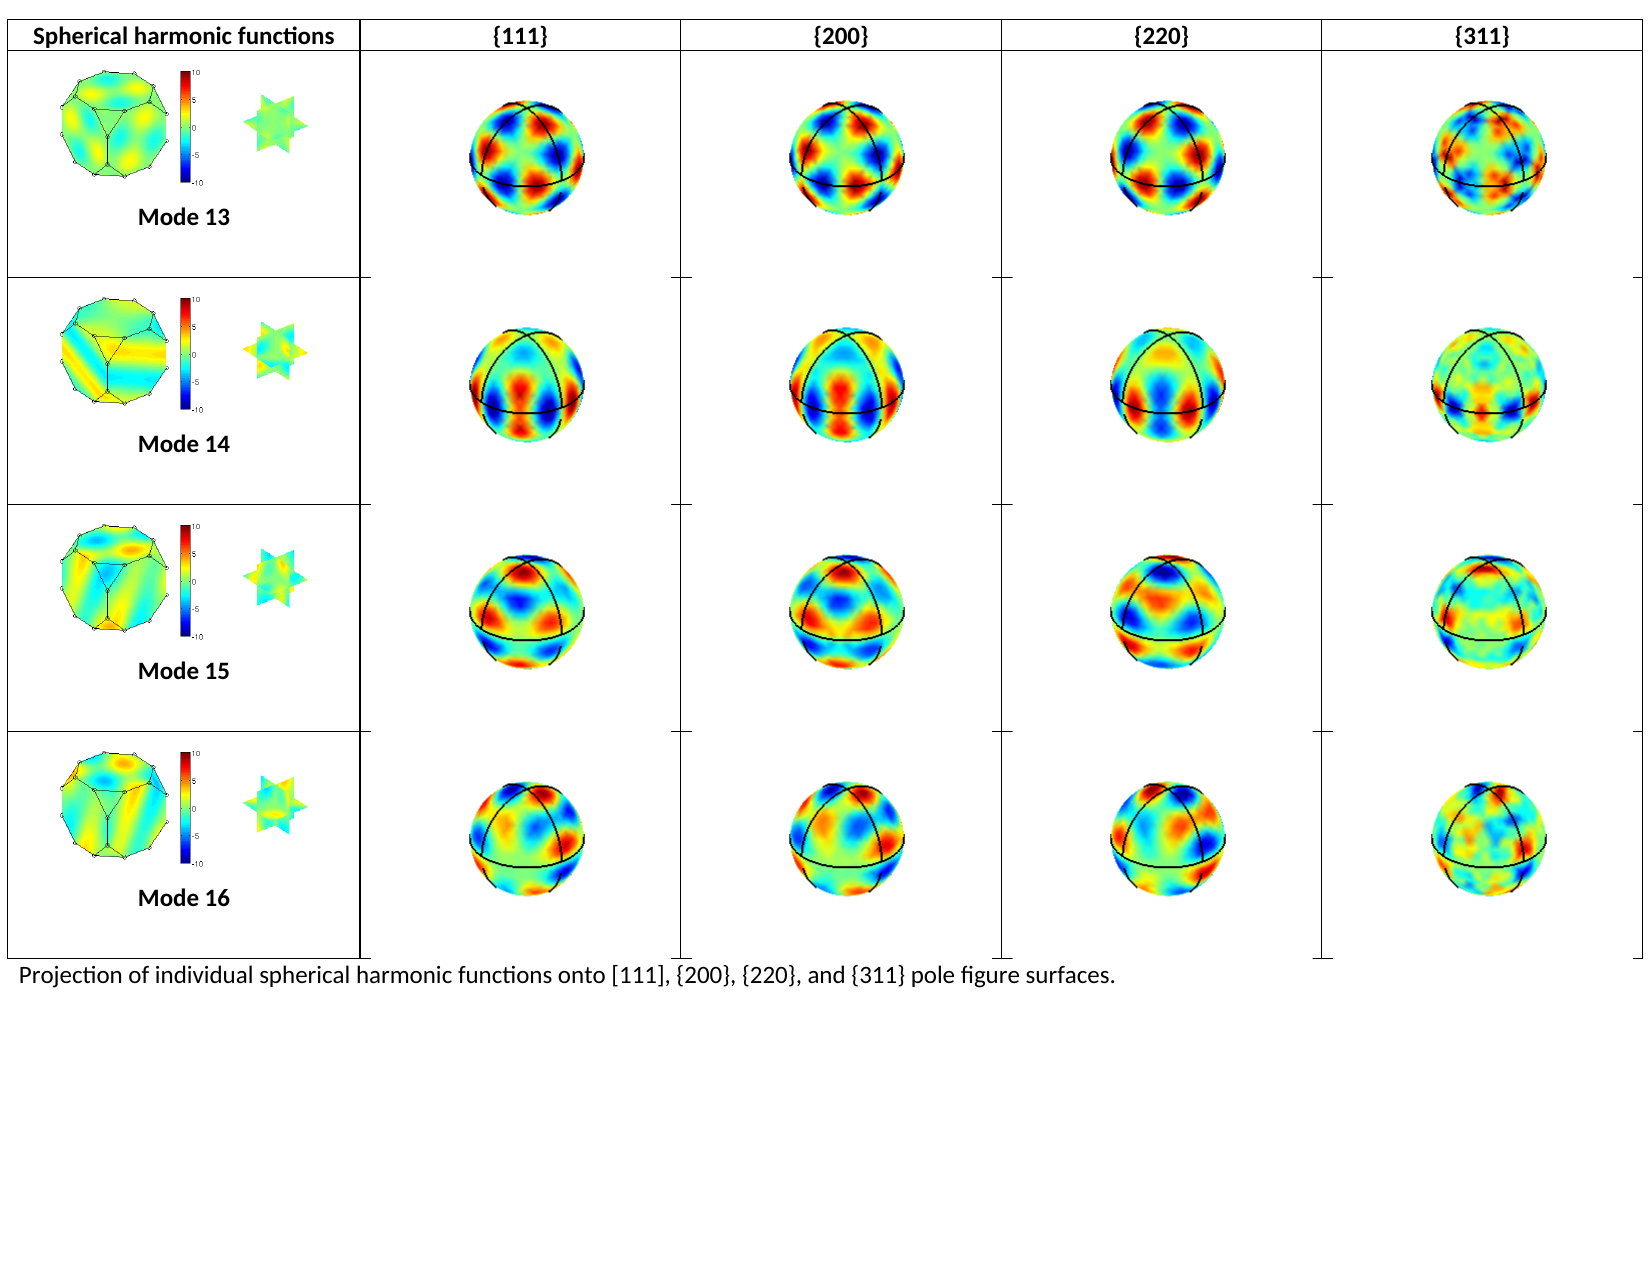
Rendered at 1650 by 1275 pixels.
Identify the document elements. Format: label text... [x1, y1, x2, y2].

table_cell [1322, 505, 1333, 731]
table_cell [681, 51, 691, 277]
table_cell [992, 732, 1001, 958]
table_header {200} [681, 20, 1001, 50]
picture [18, 51, 352, 202]
table_header Spherical harmonic functions [8, 20, 359, 50]
table_cell [1313, 505, 1321, 731]
table_cell [1322, 278, 1333, 504]
table_cell [672, 278, 680, 504]
table_cell [1313, 278, 1321, 504]
table_cell [672, 51, 680, 277]
table_cell [681, 278, 691, 504]
table_cell [1002, 505, 1012, 731]
table_cell Mode 16 [8, 732, 359, 958]
picture [371, 51, 672, 959]
table_cell [992, 505, 1001, 731]
table_cell [992, 51, 1001, 277]
table_cell [1002, 278, 1012, 504]
picture [18, 732, 352, 883]
picture [1333, 51, 1634, 959]
table_cell [672, 505, 680, 731]
picture [18, 278, 352, 429]
table_cell [992, 278, 1001, 504]
table_cell [681, 732, 691, 958]
table_cell Mode 15 [8, 505, 359, 731]
table_cell [361, 732, 371, 958]
picture [18, 505, 352, 656]
table_cell [1313, 51, 1321, 277]
text Projection of individual spherical harmonic functions onto [111], {200}, {220}, and {311} pole figure surfaces. [19, 959, 1631, 990]
picture [1012, 51, 1313, 959]
table_cell [1002, 51, 1012, 277]
table_cell [1002, 732, 1012, 958]
table_header {111} [361, 20, 680, 50]
table_cell [1634, 505, 1642, 731]
table_cell [1634, 278, 1642, 504]
picture [691, 51, 992, 959]
table_cell [361, 278, 371, 504]
table_cell [672, 732, 680, 958]
table_cell [1634, 732, 1642, 958]
table_cell [681, 505, 691, 731]
table_cell [1313, 732, 1321, 958]
table_cell [1322, 51, 1333, 277]
table_cell [1634, 51, 1642, 277]
table_cell [1322, 732, 1333, 958]
table_cell Mode 14 [8, 278, 359, 504]
table_cell [361, 505, 371, 731]
table_cell [361, 51, 371, 277]
table_header {220} [1002, 20, 1321, 50]
table_header {311} [1322, 20, 1642, 50]
table_cell Mode 13 [8, 51, 359, 277]
